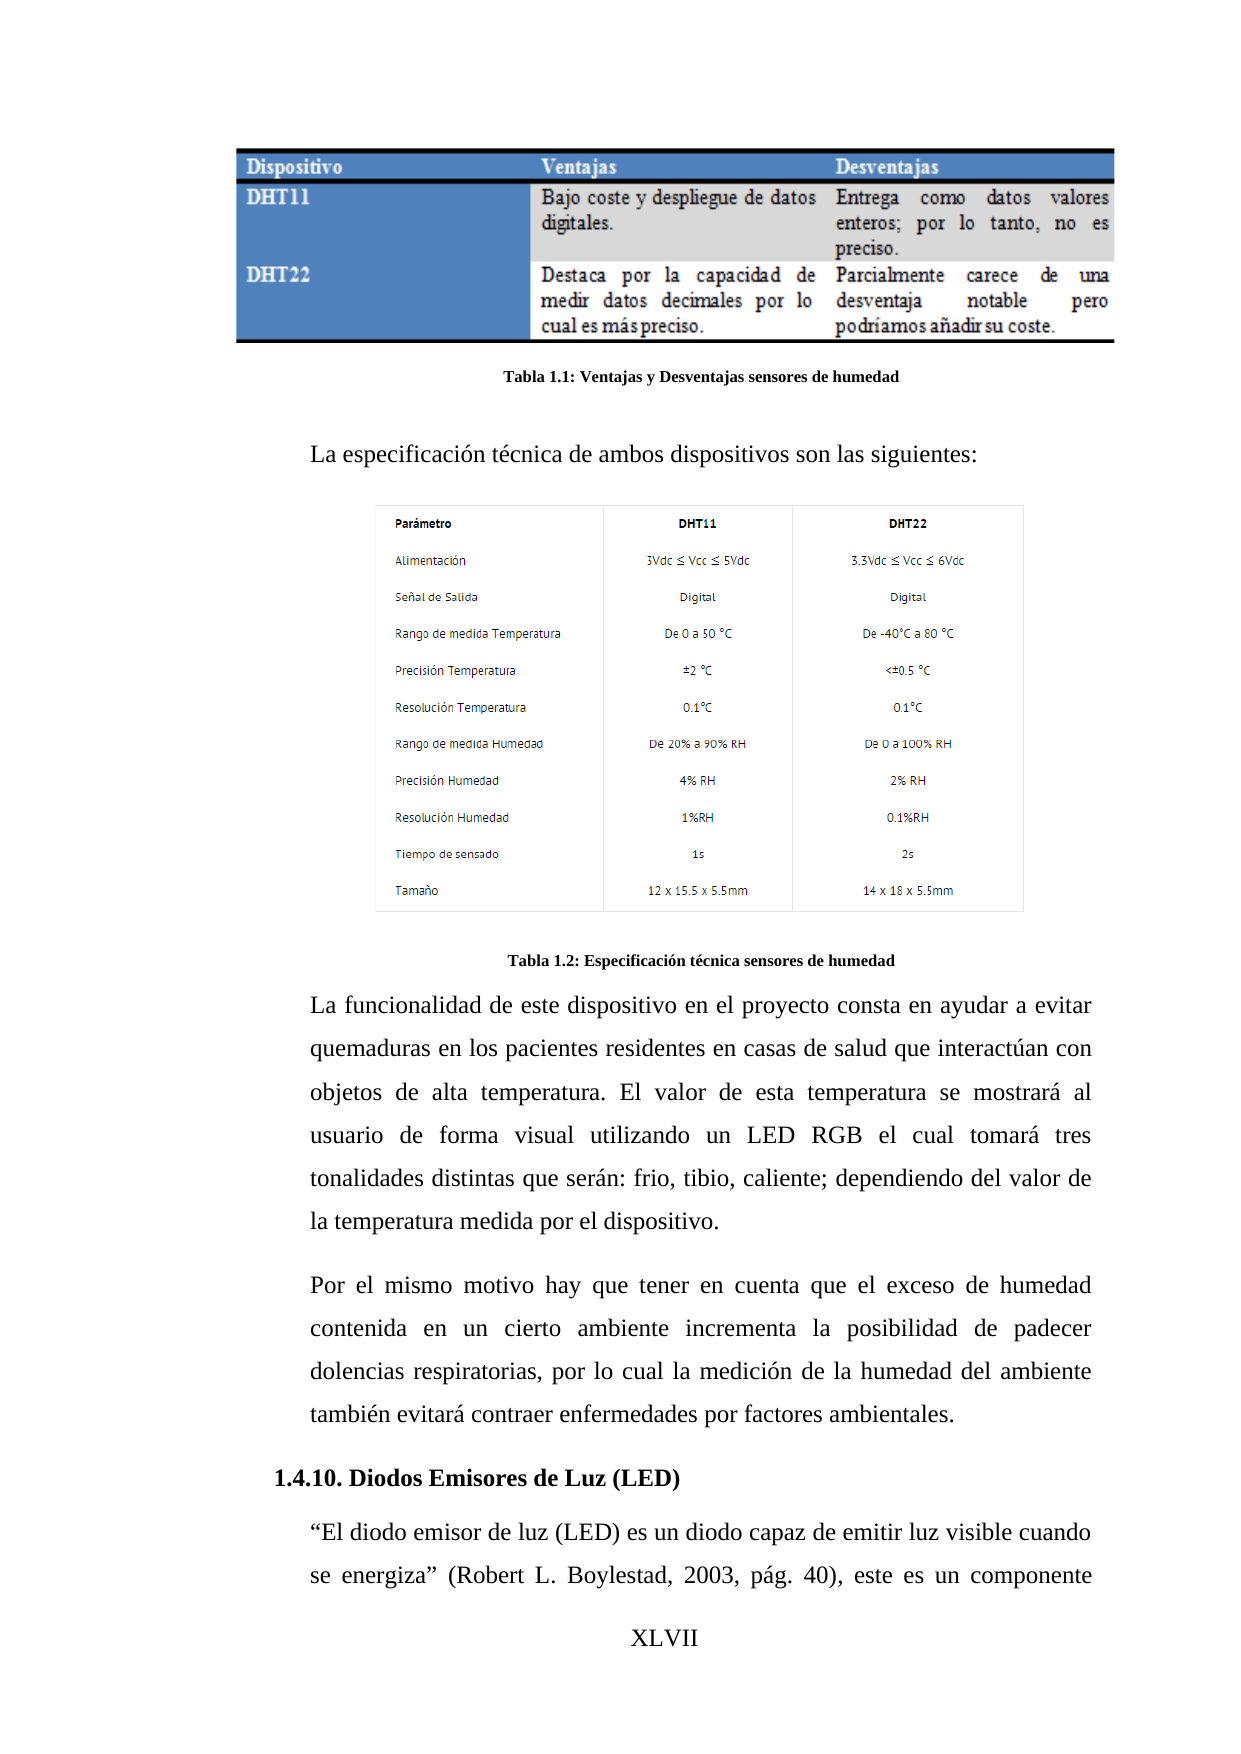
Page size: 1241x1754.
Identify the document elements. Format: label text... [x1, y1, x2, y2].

text Tabla 1.1: Ventajas y Desventajas sensores de humedad [310, 366, 1092, 386]
text La especificación técnica de ambos dispositivos son las siguientes: [236, 439, 1092, 468]
text La funcionalidad de este dispositivo en el proyecto consta en ayudar a evitar quemaduras en los pacientes residentes en casas de salud que interactúan con objetos de alta temperatura. El valor de esta temperatura se mostrará al usuario de forma visual utilizando un LED RGB el cual tomará tres tonalidades distintas que serán: frio, tibio, caliente; dependiendo del valor de la temperatura medida por el dispositivo. [310, 990, 1092, 1235]
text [310, 1517, 1092, 1589]
text Por el mismo motivo hay que tener en cuenta que el exceso de humedad contenida en un cierto ambiente incrementa la posibilidad de padecer dolencias respiratorias, por lo cual la medición de la humedad del ambiente también evitará contraer enfermedades por factores ambientales. [310, 1270, 1092, 1428]
picture [375, 503, 1027, 917]
picture [236, 147, 1115, 343]
text Tabla 1.2: Especificación técnica sensores de humedad [310, 950, 1092, 969]
subtitle Diodos Emisores de Luz (LED) [274, 1463, 1092, 1492]
